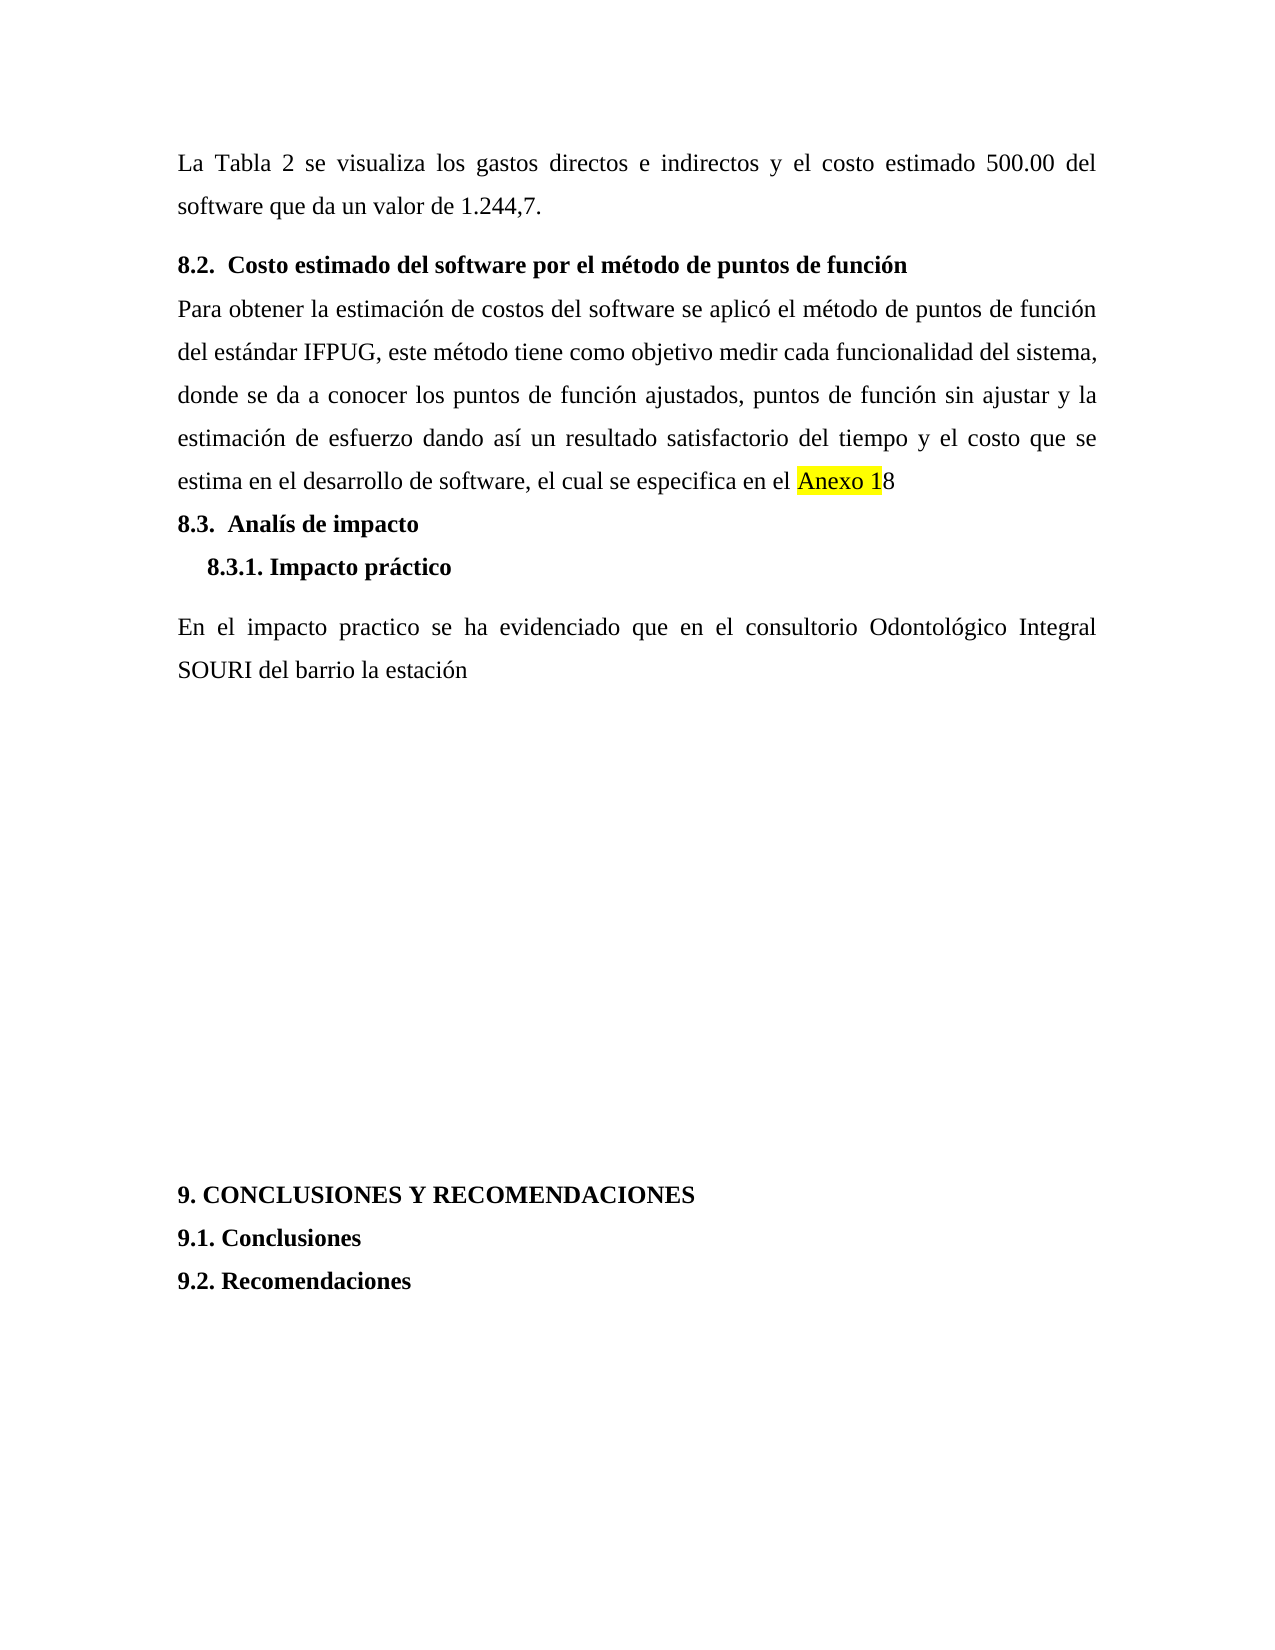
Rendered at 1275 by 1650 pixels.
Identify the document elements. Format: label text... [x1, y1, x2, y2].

list 8.3. Analís de impacto [177, 509, 1098, 538]
list Para obtener la estimación de costos del software se aplicó el método de puntos de función del estándar IFPUG, este método tiene como objetivo medir cada funcionalidad del sistema, donde se da a conocer los puntos de función ajustados, puntos de función sin ajustar y la estimación de esfuerzo dando así un resultado satisfactorio del tiempo y el costo que se estima en el desarrollo de software, el cual se especifica en el Anexo 18 [177, 294, 1098, 495]
list 9.2. Recomendaciones [177, 1266, 1098, 1295]
list 8.2. Costo estimado del software por el método de puntos de función [177, 251, 1098, 279]
list 9.1. Conclusiones [177, 1223, 1098, 1252]
list 8.3.1. Impacto práctico [207, 552, 1098, 581]
text En el impacto practico se ha evidenciado que en el consultorio Odontológico Integral SOURI del barrio la estación [177, 612, 1098, 684]
list 9. CONCLUSIONES Y RECOMENDACIONES [177, 1180, 1098, 1208]
